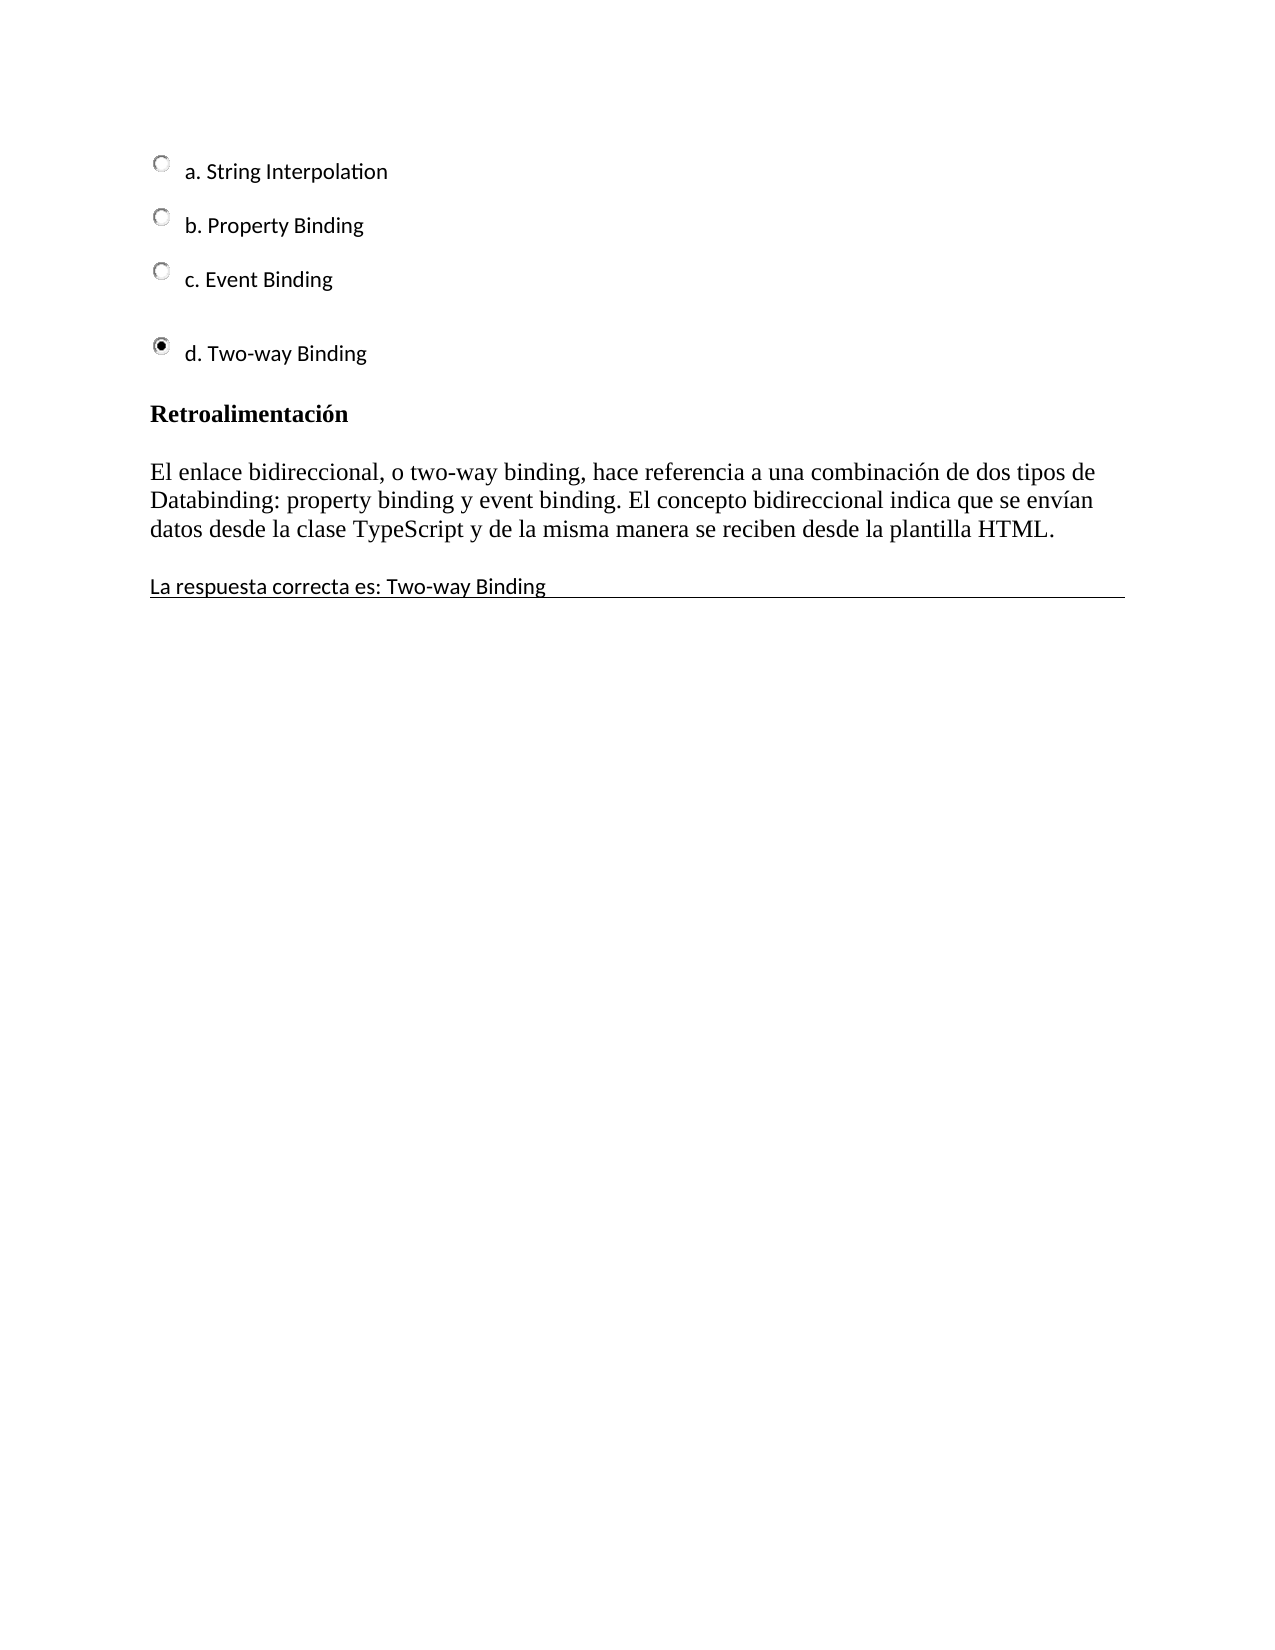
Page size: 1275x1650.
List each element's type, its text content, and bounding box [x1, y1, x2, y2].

text La respuesta correcta es: Two-way Binding [150, 572, 1125, 597]
subtitle Retroalimentación [150, 399, 1125, 427]
text d. Two-way Binding [150, 312, 1125, 367]
text b. Property Binding [150, 204, 1125, 239]
text c. Event Binding [150, 258, 1125, 293]
text a. String Interpolation [150, 150, 1125, 185]
text El enlace bidireccional, o two-way binding, hace referencia a una combinación de dos tipos de Databinding: property binding y event binding. El concepto bidireccional indica que se envían datos desde la clase TypeScript y de la misma manera se reciben desde la plantilla HTML. [150, 457, 1125, 543]
